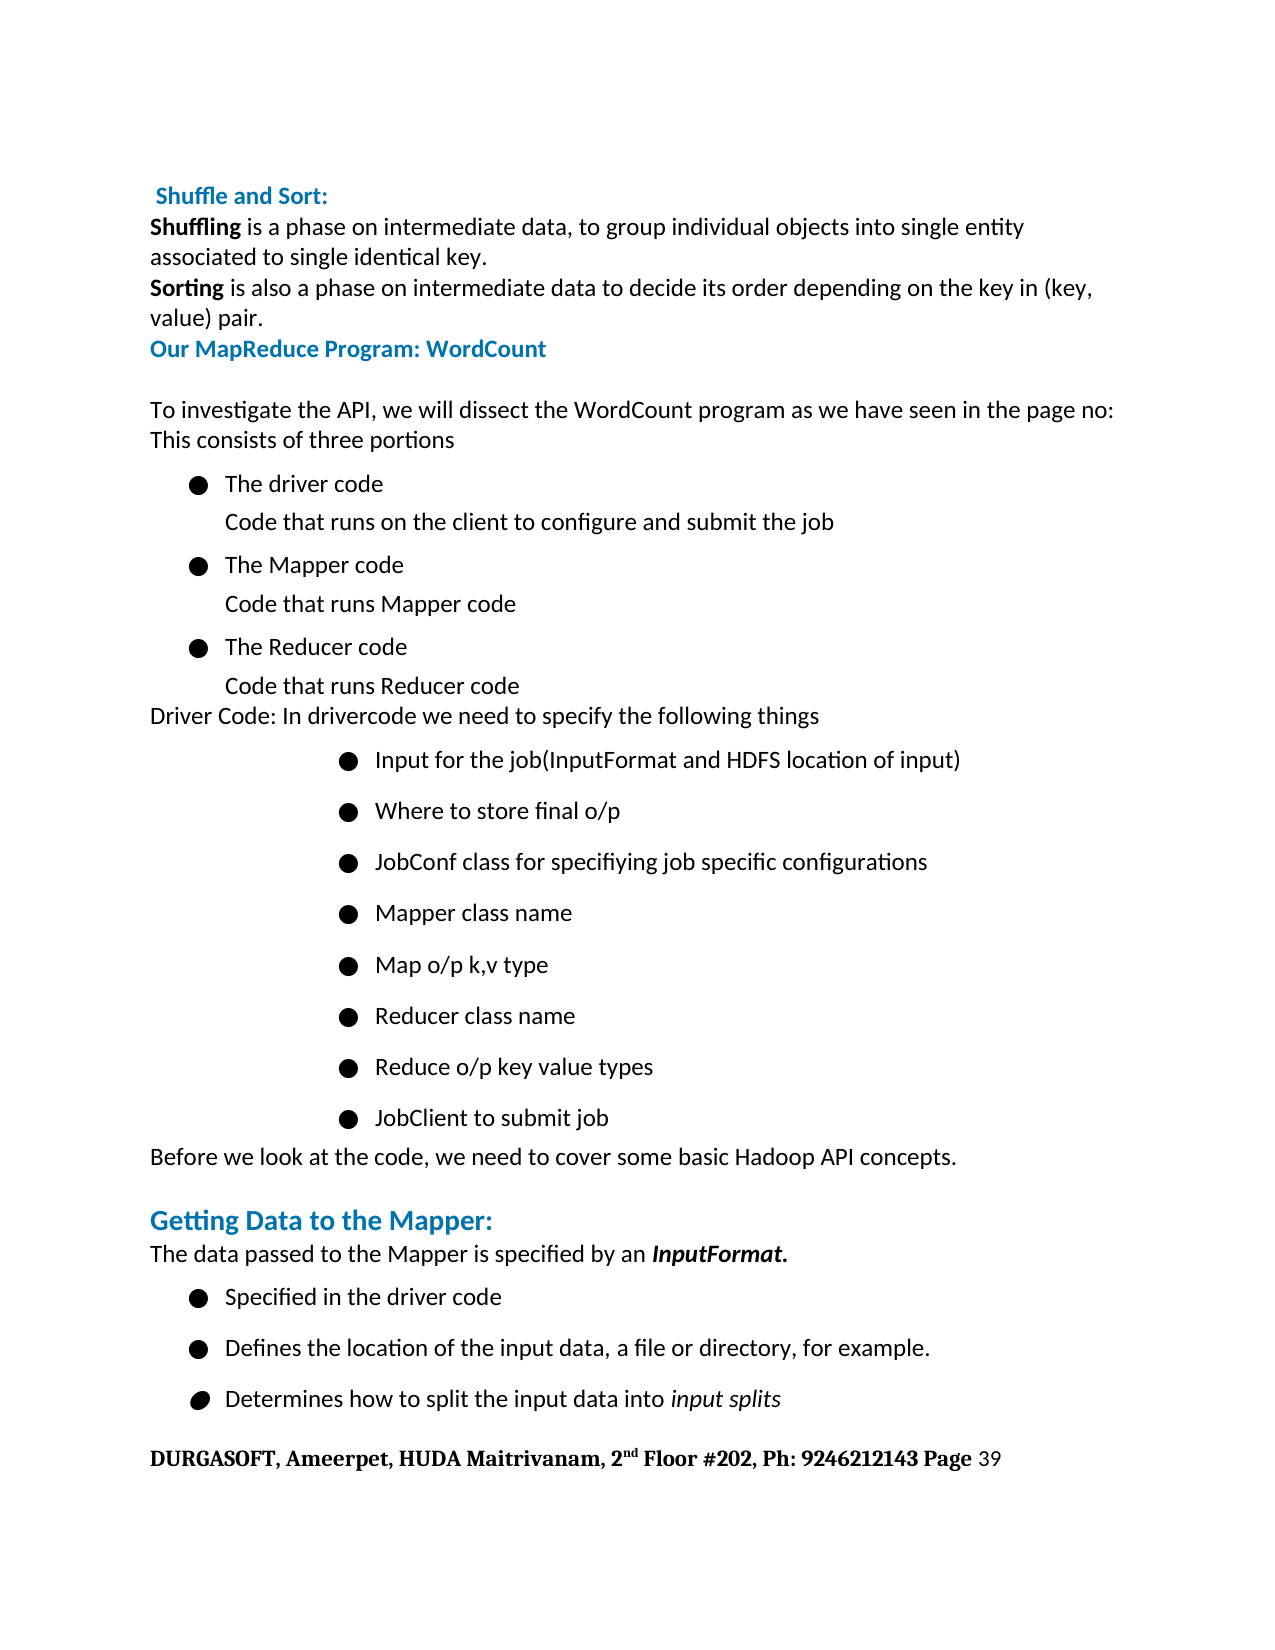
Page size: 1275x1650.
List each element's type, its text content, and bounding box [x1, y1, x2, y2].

text To investigate the API, we will dissect the WordCount program as we have seen in the page no: [150, 394, 1125, 425]
text This consists of three portions [150, 425, 1125, 455]
text Sorting is also a phase on intermediate data to decide its order depending on the key in (key, value) pair. [150, 272, 1125, 333]
text Before we look at the code, we need to cover some basic Hadoop API concepts. [150, 1141, 1125, 1172]
list Input for the job(InputFormat and HDFS location of input) [337, 731, 1125, 782]
list Specified in the driver code [187, 1268, 1125, 1319]
text Code that runs Reducer code [225, 670, 1125, 701]
list The Reducer code [187, 619, 1125, 670]
text Our MapReduce Program: WordCount [150, 333, 1125, 364]
list Mapper class name [337, 885, 1125, 936]
text Driver Code: In drivercode we need to specify the following things [150, 701, 1125, 731]
list Reducer class name [337, 987, 1125, 1038]
list JobConf class for specifiying job specific configurations [337, 833, 1125, 885]
list Defines the location of the input data, a file or directory, for example. [187, 1319, 1125, 1371]
list JobClient to submit job [337, 1090, 1125, 1141]
list The Mapper code [187, 537, 1125, 588]
list Map o/p k,v type [337, 936, 1125, 987]
text The data passed to the Mapper is specified by an InputFormat. [150, 1238, 1125, 1268]
text Getting Data to the Mapper: [150, 1202, 1125, 1238]
text Shuffling is a phase on intermediate data, to group individual objects into single entity associated to single identical key. [150, 211, 1125, 272]
list Where to store final o/p [337, 782, 1125, 833]
list The driver code [187, 455, 1125, 506]
text Code that runs Mapper code [225, 588, 1125, 619]
text Shuffle and Sort: [150, 181, 1125, 211]
text Code that runs on the client to configure and submit the job [225, 506, 1125, 537]
list Determines how to split the input data into input splits [187, 1371, 1125, 1422]
list Reduce o/p key value types [337, 1038, 1125, 1090]
